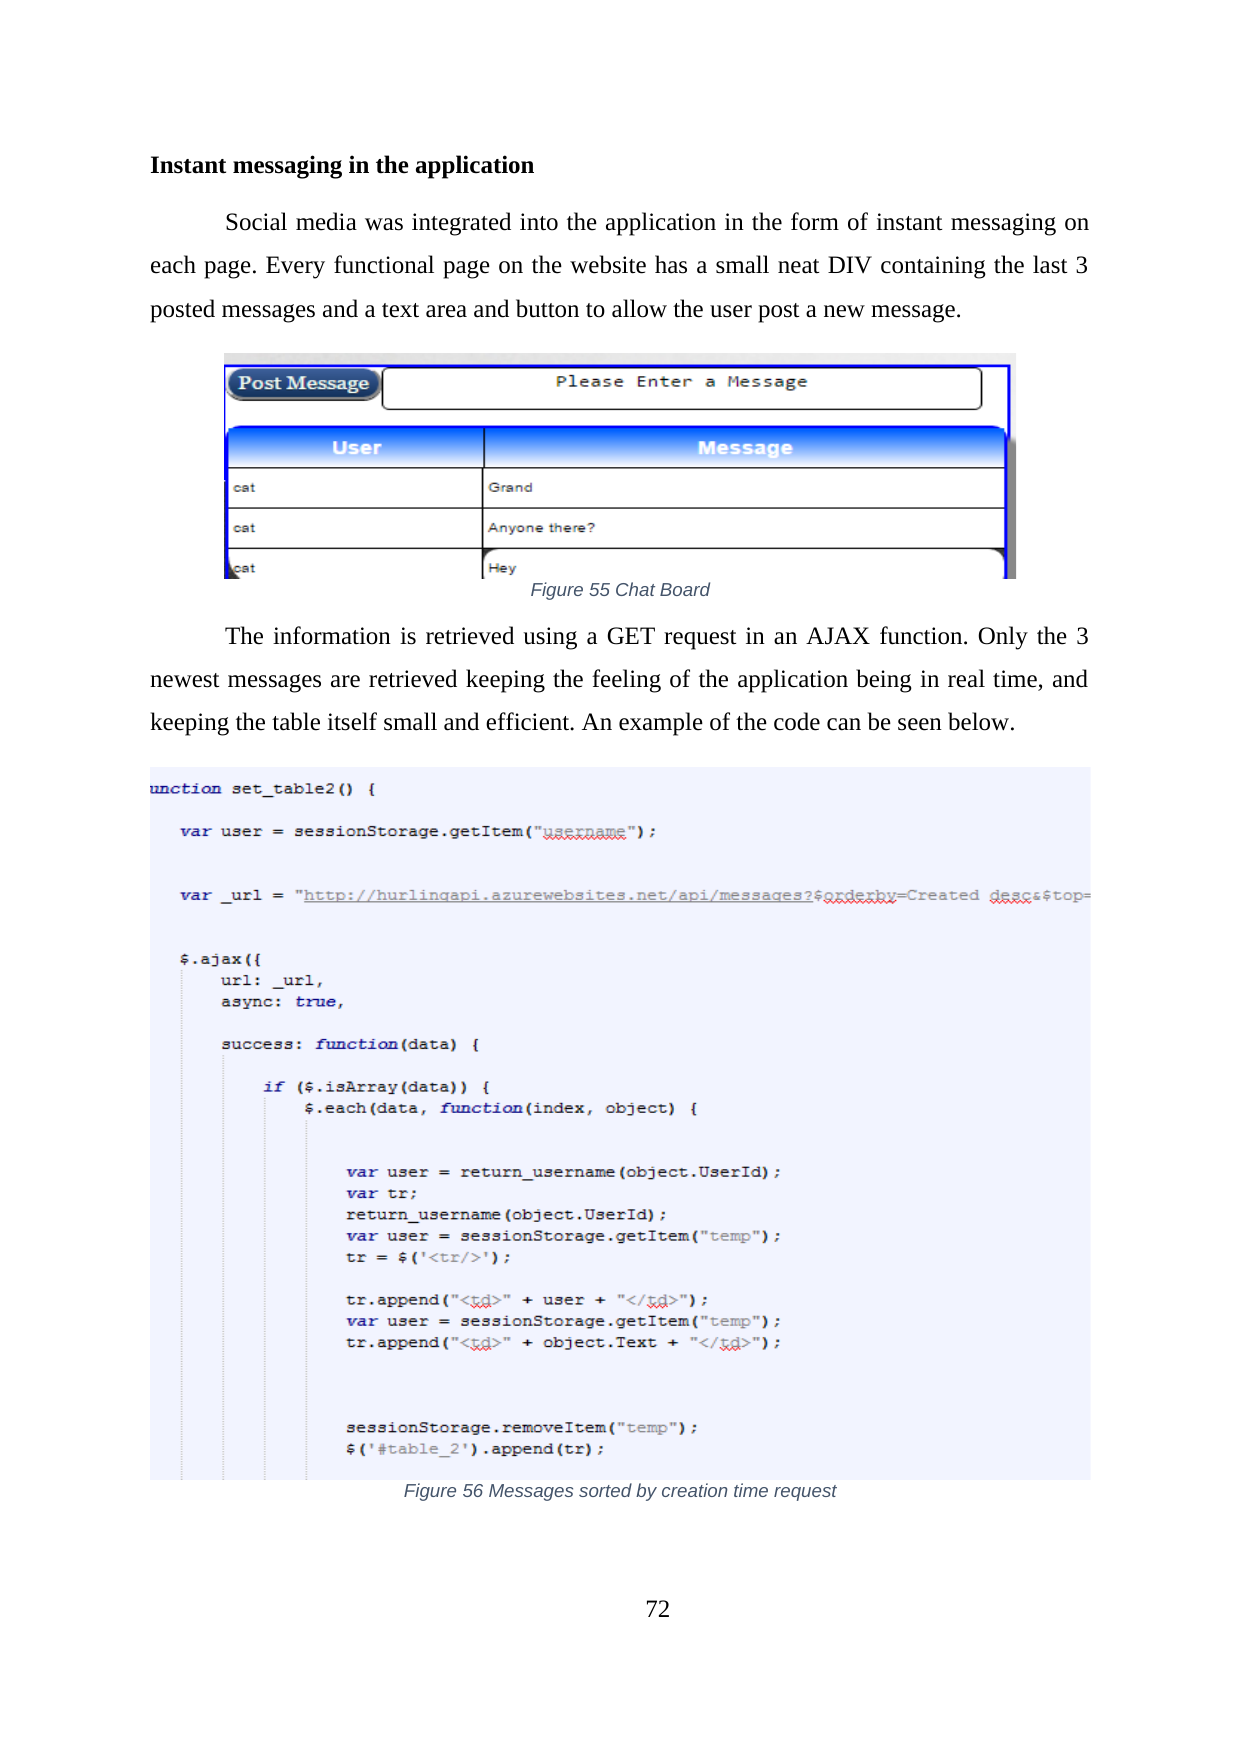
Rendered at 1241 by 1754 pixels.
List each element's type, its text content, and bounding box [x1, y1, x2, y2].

picture [150, 767, 1091, 1480]
text Figure 56 Messages sorted by creation time request [150, 1480, 1090, 1501]
text The information is retrieved using a GET request in an AJAX function. Only the 3 newest messages are retrieved keeping the feeling of the application being in real time, and keeping the table itself small and efficient. An example of the code can be seen below. [150, 621, 1090, 736]
subtitle Instant messaging in the application [150, 150, 1090, 179]
text Figure 55 Chat Board [150, 578, 1090, 600]
picture [224, 353, 1017, 579]
text Social media was integrated into the application in the form of instant messaging on each page. Every functional page on the website has a small neat DIV containing the last 3 posted messages and a text area and button to allow the user post a new message. [150, 207, 1090, 322]
